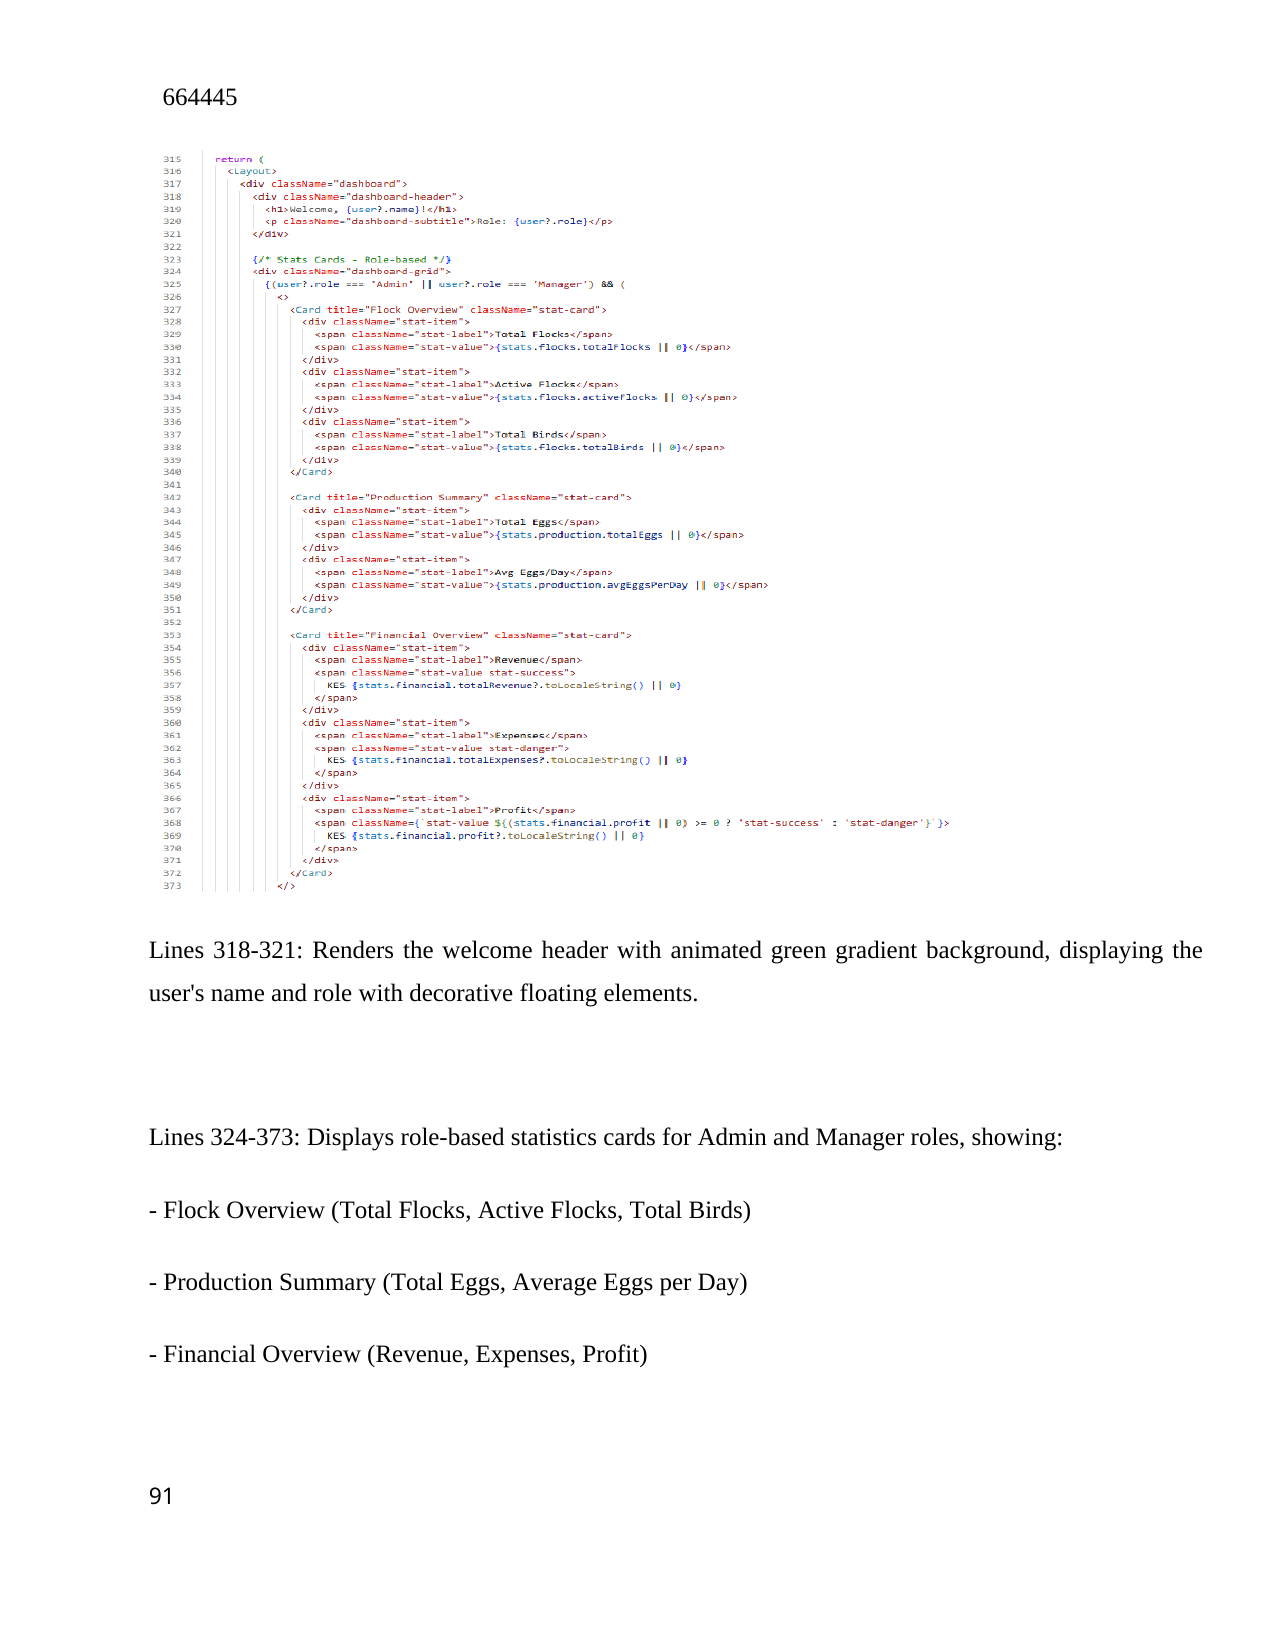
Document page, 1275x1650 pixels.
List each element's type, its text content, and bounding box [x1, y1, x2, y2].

picture [148, 150, 949, 892]
text - Flock Overview (Total Flocks, Active Flocks, Total Birds) [148, 1195, 1205, 1223]
text Lines 318-321: Renders the welcome header with animated green gradient background, displaying the user's name and role with decorative floating elements. [148, 935, 1205, 1007]
text - Financial Overview (Revenue, Expenses, Profit) [148, 1339, 1205, 1368]
text - Production Summary (Total Eggs, Average Eggs per Day) [148, 1267, 1205, 1296]
text Lines 324-373: Displays role-based statistics cards for Admin and Manager roles, showing: [148, 1122, 1205, 1151]
